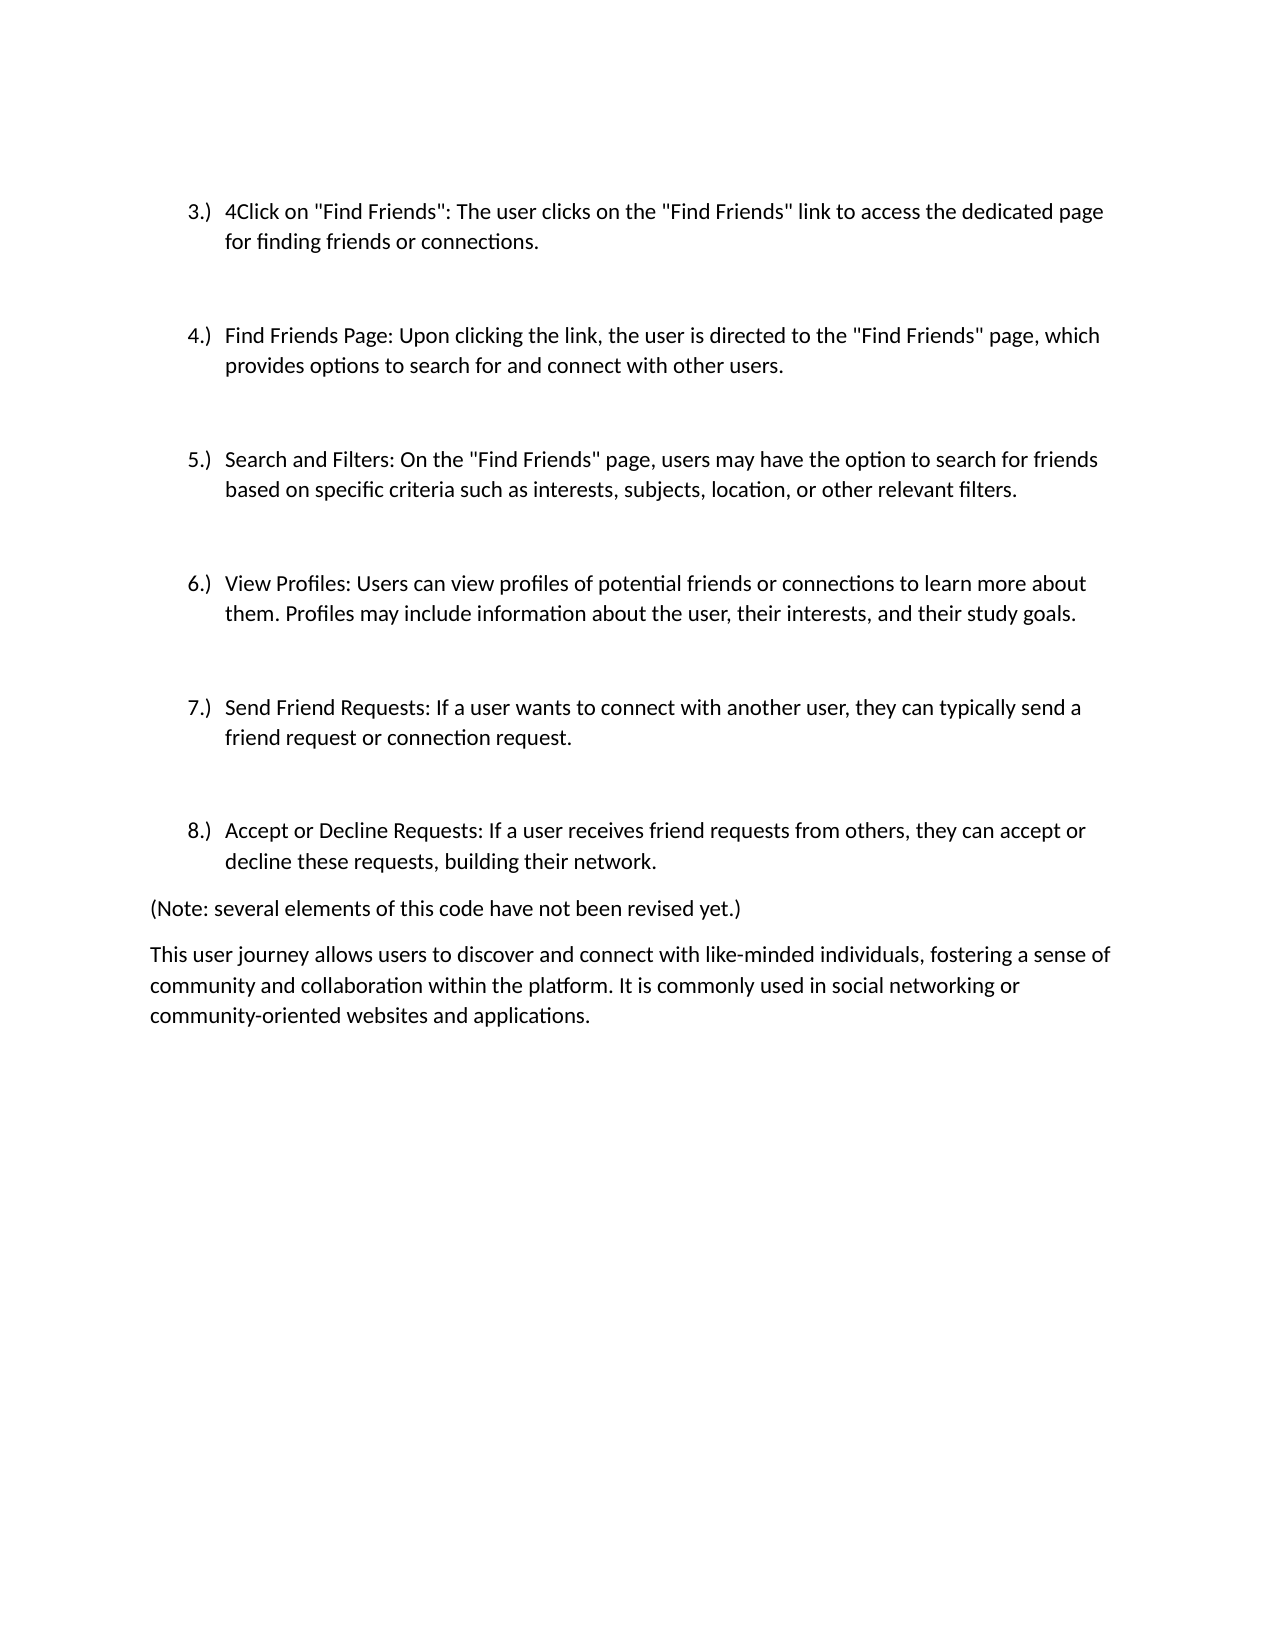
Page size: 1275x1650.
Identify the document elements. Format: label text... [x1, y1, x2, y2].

list View Profiles: Users can view profiles of potential friends or connections to learn more about them. Profiles may include information about the user, their interests, and their study goals. [187, 569, 1125, 627]
list Send Friend Requests: If a user wants to connect with another user, they can typically send a friend request or connection request. [187, 693, 1125, 751]
text (Note: several elements of this code have not been revised yet.) [150, 894, 1125, 922]
text This user journey allows users to discover and connect with like-minded individuals, fostering a sense of community and collaboration within the platform. It is commonly used in social networking or community-oriented websites and applications. [150, 941, 1125, 1029]
list Accept or Decline Requests: If a user receives friend requests from others, they can accept or decline these requests, building their network. [187, 817, 1125, 875]
list 4Click on "Find Friends": The user clicks on the "Find Friends" link to access the dedicated page for finding friends or connections. [187, 197, 1125, 255]
list Search and Filters: On the "Find Friends" page, users may have the option to search for friends based on specific criteria such as interests, subjects, location, or other relevant filters. [187, 445, 1125, 503]
list Find Friends Page: Upon clicking the link, the user is directed to the "Find Friends" page, which provides options to search for and connect with other users. [187, 321, 1125, 379]
